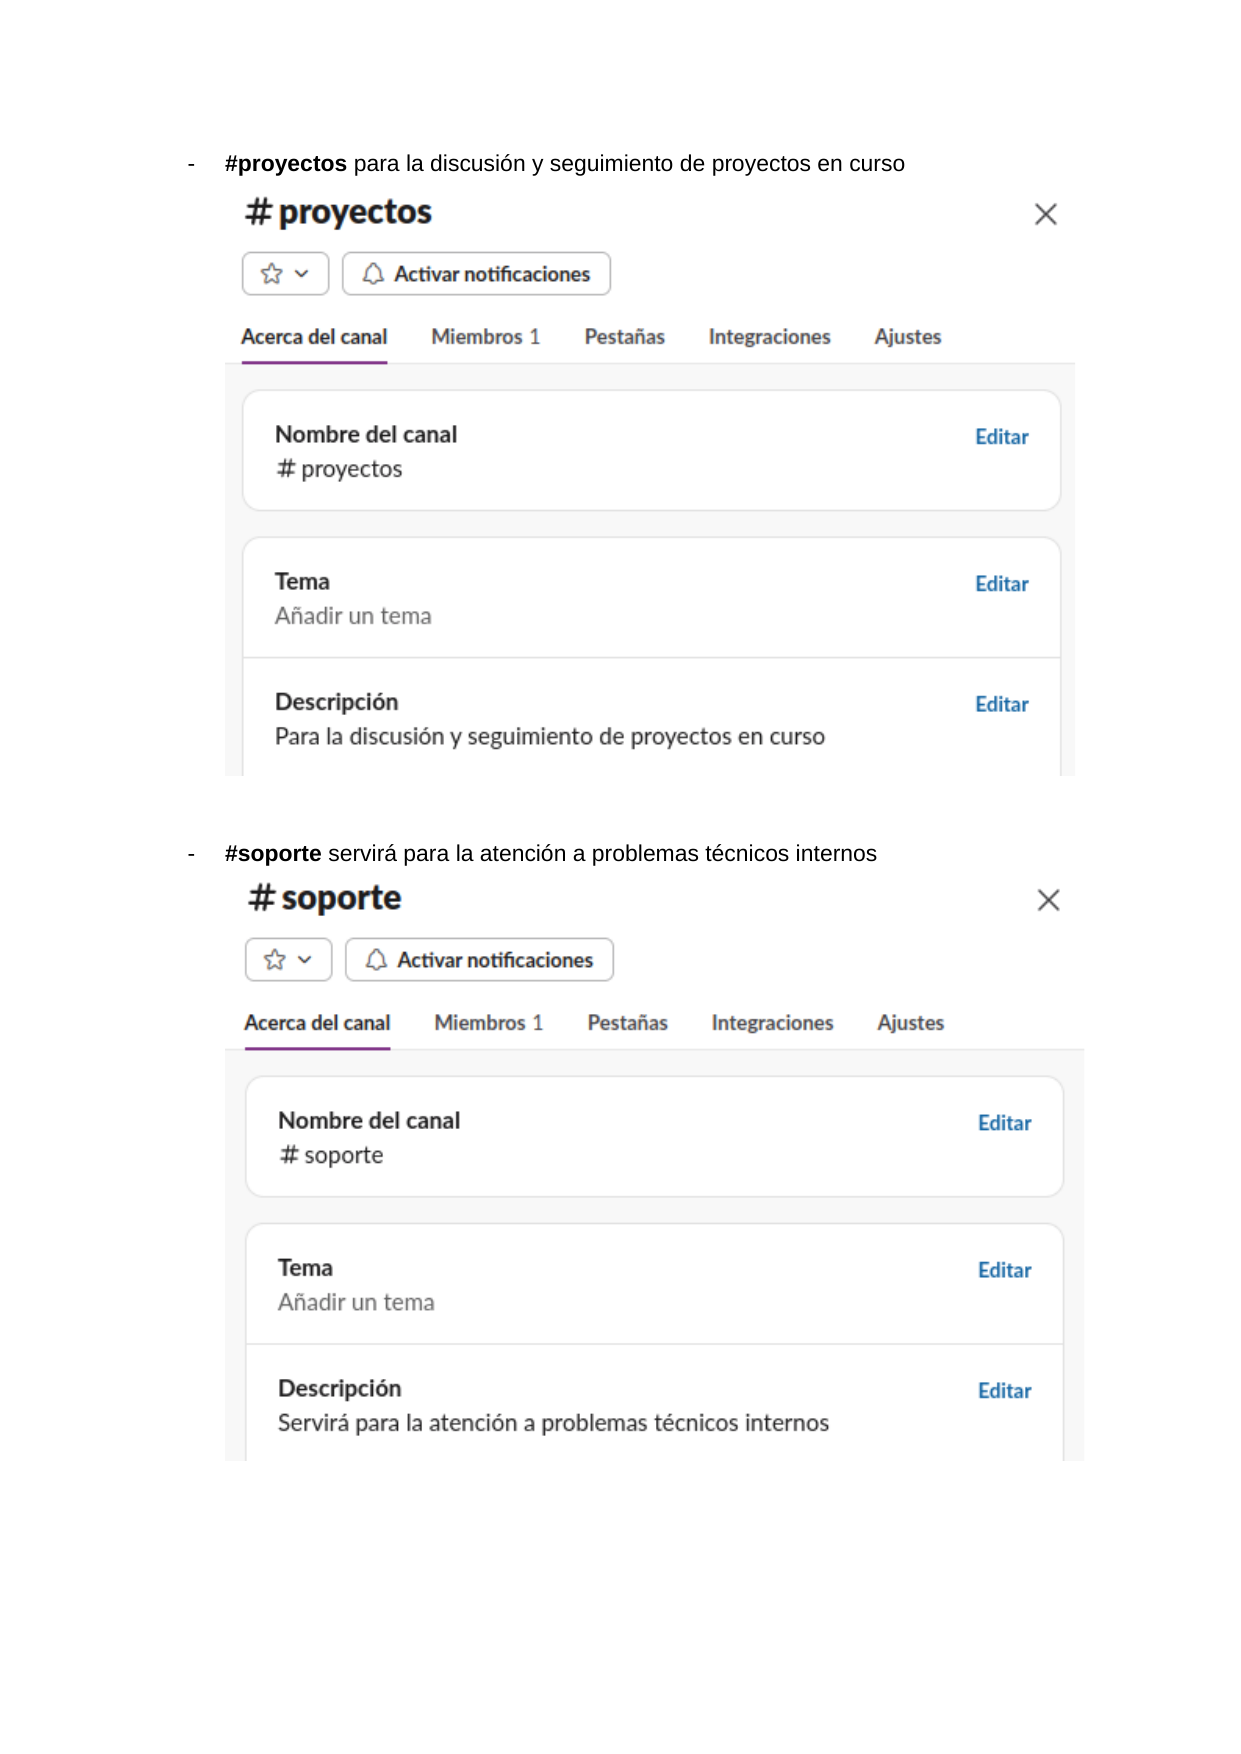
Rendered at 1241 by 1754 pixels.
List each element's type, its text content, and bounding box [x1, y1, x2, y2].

list #soporte servirá para la atención a problemas técnicos internos [187, 840, 1090, 866]
picture [225, 870, 1085, 1461]
picture [225, 180, 1075, 776]
list #proyectos para la discusión y seguimiento de proyectos en curso [187, 150, 1090, 176]
